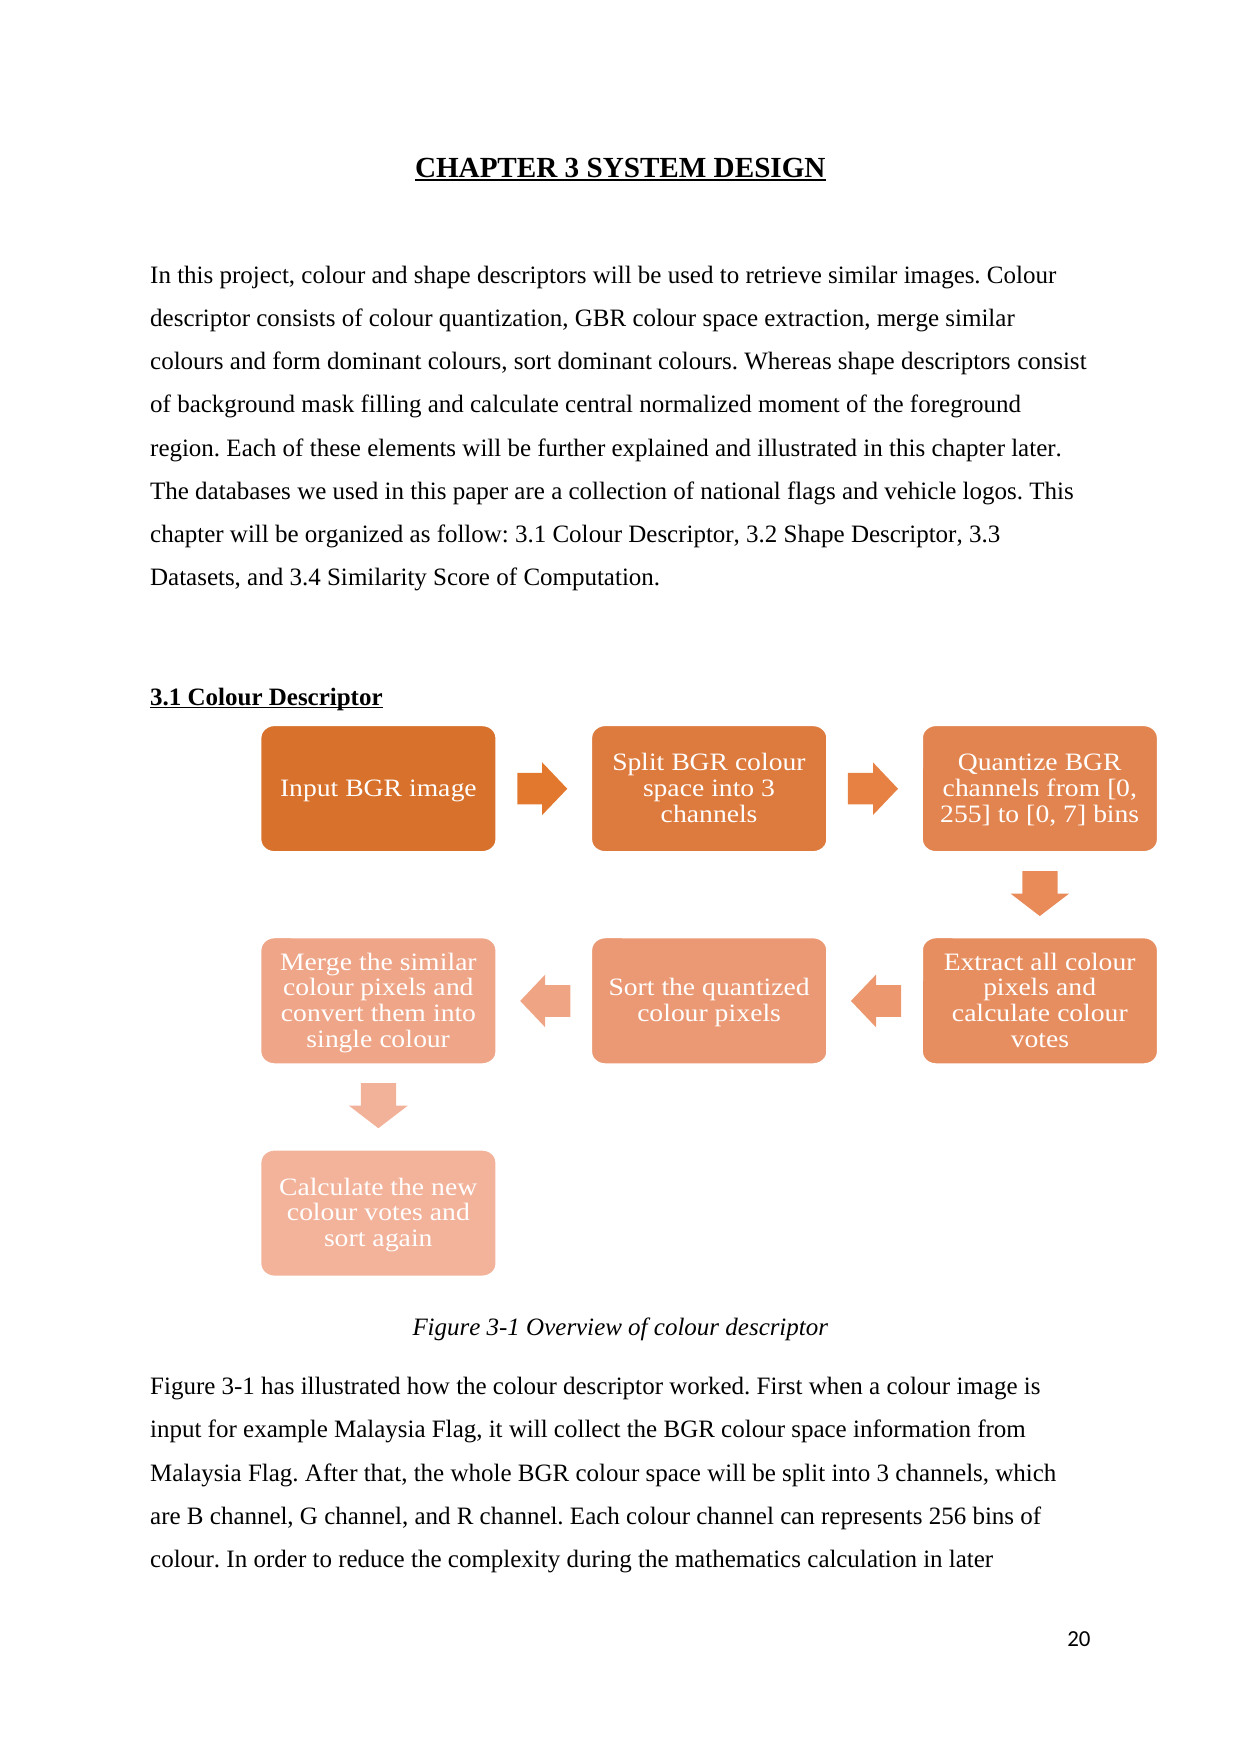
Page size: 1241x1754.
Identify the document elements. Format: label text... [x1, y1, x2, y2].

subtitle 3.1 Colour Descriptor [150, 682, 1090, 710]
subtitle CHAPTER 3 SYSTEM DESIGN [150, 150, 1090, 183]
text In this project, colour and shape descriptors will be used to retrieve similar images. Colour descriptor consists of colour quantization, GBR colour space extraction, merge similar colours and form dominant colours, sort dominant colours. Whereas shape descriptors consist of background mask filling and calculate central normalized moment of the foreground region. Each of these elements will be further explained and illustrated in this chapter later. The databases we used in this paper are a collection of national flags and vehicle logos. This chapter will be organized as follow: 3.1 Colour Descriptor, 3.2 Shape Descriptor, 3.3 Datasets, and 3.4 Similarity Score of Computation. [150, 260, 1090, 591]
text Figure 3-1 Overview of colour descriptor [150, 1312, 1090, 1340]
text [150, 1371, 1090, 1573]
